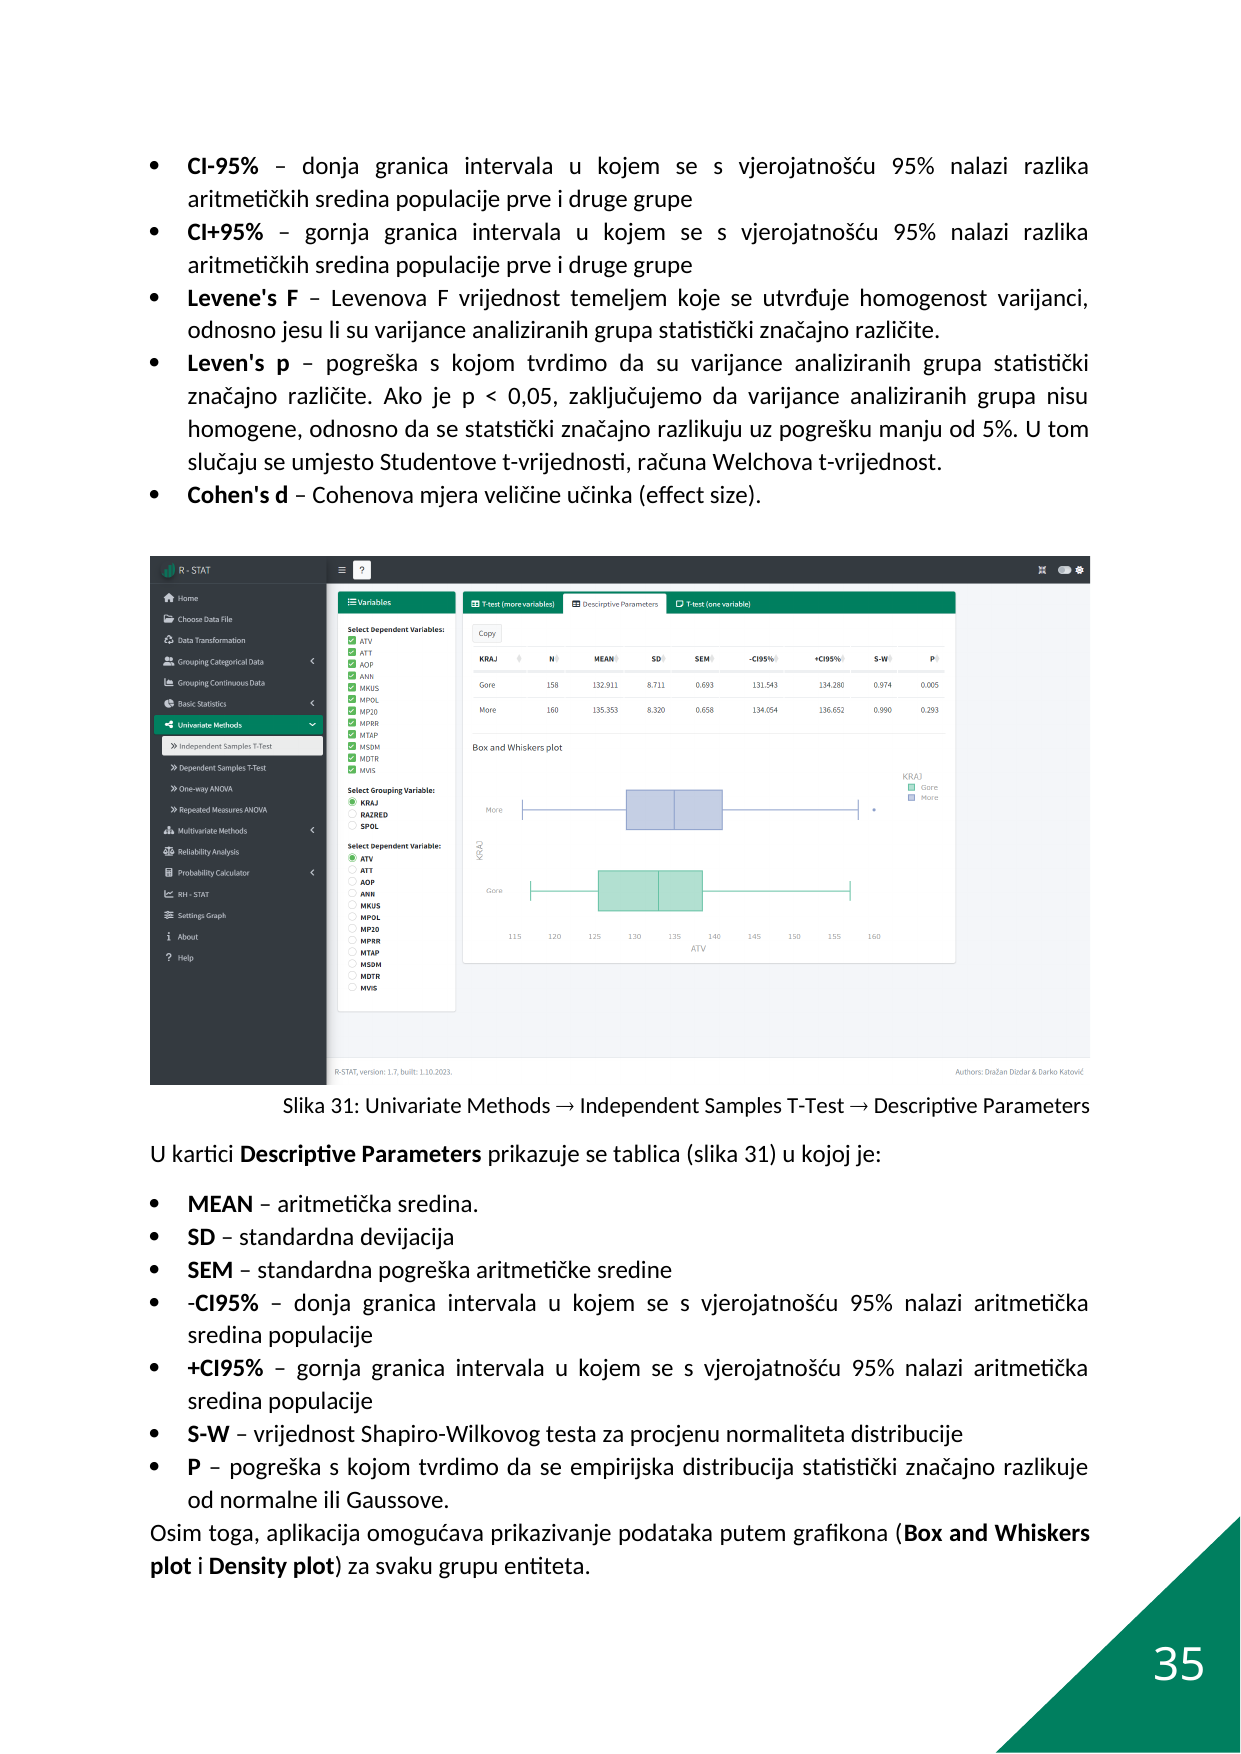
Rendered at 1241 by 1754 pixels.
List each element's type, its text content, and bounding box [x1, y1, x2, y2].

text U kartici Descriptive Parameters prikazuje se tablica (slika 31) u kojoj je: [150, 1138, 1090, 1169]
list MEAN – aritmetička sredina. [150, 1188, 1090, 1218]
list CI+95% – gornja granica intervala u kojem se s vjerojatnošću 95% nalazi razlika aritmetičkih sredina populacije prve i druge grupe [150, 216, 1090, 279]
list S-W – vrijednost Shapiro-Wilkovog testa za procjenu normaliteta distribucije [150, 1418, 1090, 1449]
text Slika 31: Univariate Methods Independent Samples T-Test Descriptive Parameters [150, 1092, 1090, 1119]
list Leven's p – pogreška s kojom tvrdimo da su varijance analiziranih grupa statistički značajno različite. Ako je p < 0,05, zaključujemo da varijance analiziranih grupa nisu homogene, odnosno da se statstički značajno razlikuju uz pogrešku manju od 5%. U tom slučaju se umjesto Studentove t-vrijednosti, računa Welchova t-vrijednost. [150, 347, 1090, 477]
list -CI95% – donja granica intervala u kojem se s vjerojatnošću 95% nalazi aritmetička sredina populacije [150, 1287, 1090, 1350]
list +CI95% – gornja granica intervala u kojem se s vjerojatnošću 95% nalazi aritmetička sredina populacije [150, 1353, 1090, 1416]
list SEM – standardna pogreška aritmetičke sredine [150, 1254, 1090, 1284]
list Levene's F – Levenova F vrijednost temeljem koje se utvrđuje homogenost varijanci, odnosno jesu li su varijance analiziranih grupa statistički značajno različite. [150, 282, 1090, 345]
list SD – standardna devijacija [150, 1221, 1090, 1251]
text Osim toga, aplikacija omogućava prikazivanje podataka putem grafikona (Box and Whiskers plot i Density plot) za svaku grupu entiteta. [150, 1517, 1090, 1581]
list P – pogreška s kojom tvrdimo da se empirijska distribucija statistički značajno razlikuje od normalne ili Gaussove. [150, 1451, 1090, 1515]
list CI-95% – donja granica intervala u kojem se s vjerojatnošću 95% nalazi razlika aritmetičkih sredina populacije prve i druge grupe [150, 150, 1090, 213]
list Cohen's d – Cohenova mjera veličine učinka (effect size). [150, 479, 1090, 510]
picture [150, 556, 1091, 1085]
